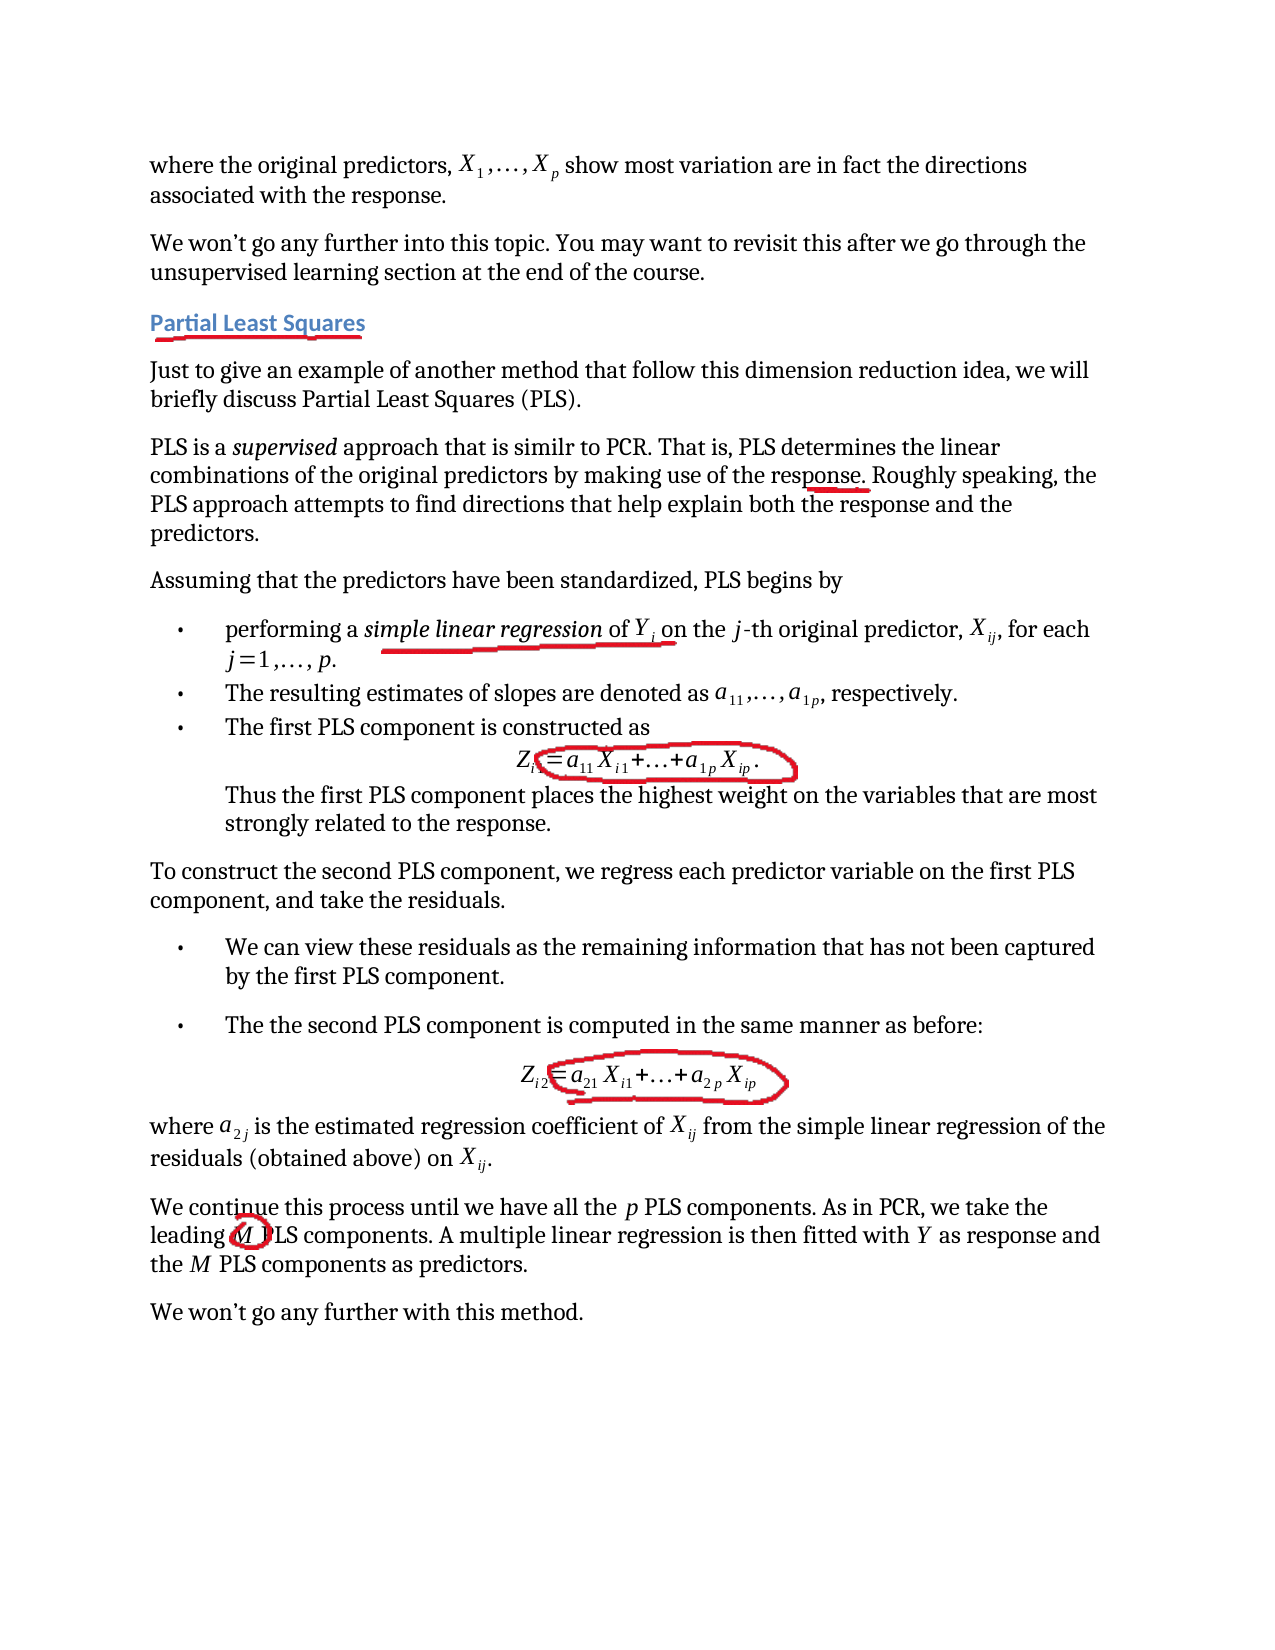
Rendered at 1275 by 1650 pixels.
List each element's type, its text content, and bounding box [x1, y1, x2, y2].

text To construct the second PLS component, we regress each predictor variable on the first PLS component, and take the residuals. [150, 857, 1125, 914]
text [150, 150, 1125, 210]
text We continue this process until we have all the PLS components. As in PCR, we take the leading PLS components. A multiple linear regression is then fitted with as response and the PLS components as predictors. [150, 1192, 1125, 1279]
picture [547, 1049, 789, 1105]
text Just to give an example of another method that follow this dimension reduction idea, we will briefly discuss Partial Least Squares (PLS). [150, 356, 1125, 414]
text PLS is a supervised approach that is similr to PCR. That is, PLS determines the linear combinations of the original predictors by making use of the response. Roughly speaking, the PLS approach attempts to find directions that help explain both the response and the predictors. [150, 433, 1125, 548]
list performing a simple linear regression of on the -th original predictor, , for each . [175, 614, 1125, 674]
list We can view these residuals as the remaining information that has not been captured by the first PLS component. [175, 933, 1125, 991]
picture [534, 741, 798, 784]
picture [381, 641, 677, 654]
text Assuming that the predictors have been standardized, PLS begins by [150, 566, 1125, 595]
picture [229, 1213, 272, 1250]
text where is the estimated regression coefficient of from the simple linear regression of the residuals (obtained above) on . [150, 1111, 1125, 1174]
list Thus the first PLS component places the highest weight on the variables that are most strongly related to the response. [175, 781, 1125, 838]
list The first PLS component is constructed as [175, 713, 1125, 742]
text We won’t go any further with this method. [150, 1297, 1125, 1326]
subtitle Partial Least Squares [150, 307, 1125, 338]
picture [155, 335, 362, 342]
text We won’t go any further into this topic. You may want to revisit this after we go through the unsupervised learning section at the end of the course. [150, 229, 1125, 286]
picture [807, 487, 871, 493]
list The the second PLS component is computed in the same manner as before: [175, 1011, 1125, 1040]
list The resulting estimates of slopes are denoted as , respectively. [175, 678, 1125, 709]
